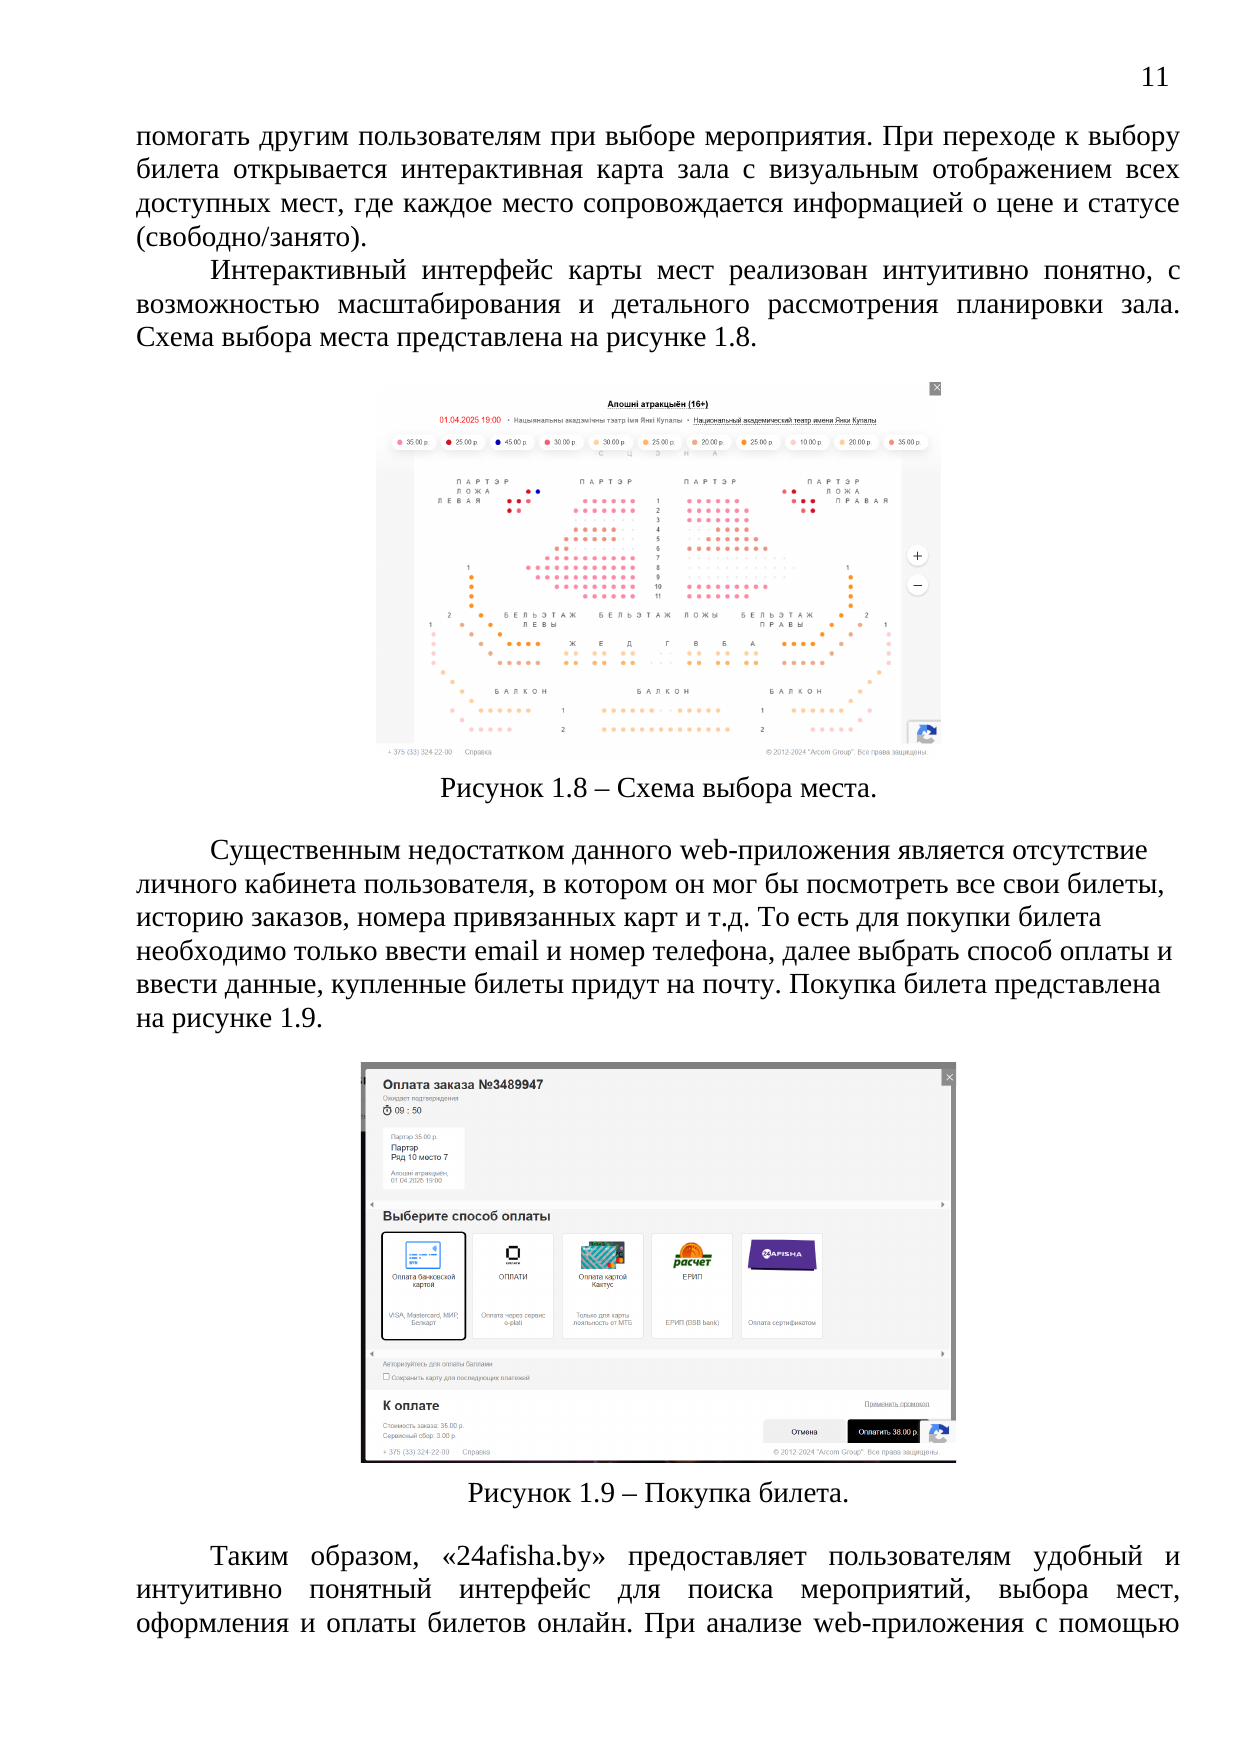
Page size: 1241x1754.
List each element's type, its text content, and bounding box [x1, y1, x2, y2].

picture [376, 382, 941, 758]
text Интерактивный интерфейс карты мест реализован интуитивно понятно, с возможностью масштабирования и детального рассмотрения планировки зала. Схема выбора места представлена на рисунке 1.8. [136, 252, 1181, 353]
picture [360, 1062, 957, 1463]
text Существенным недостатком данного web-приложения является отсутствие личного кабинета пользователя, в котором он мог бы посмотреть все свои билеты, историю заказов, номера привязанных карт и т.д. То есть для покупки билета необходимо только ввести email и номер телефона, далее выбрать способ оплаты и ввести данные, купленные билеты придут на почту. Покупка билета представлена на рисунке 1.9. [136, 832, 1181, 1034]
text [136, 1538, 1181, 1638]
text Рисунок 1.9 – Покупка билета. [136, 1475, 1181, 1508]
text Рисунок 1.8 – Схема выбора места. [136, 770, 1181, 803]
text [136, 118, 1181, 252]
